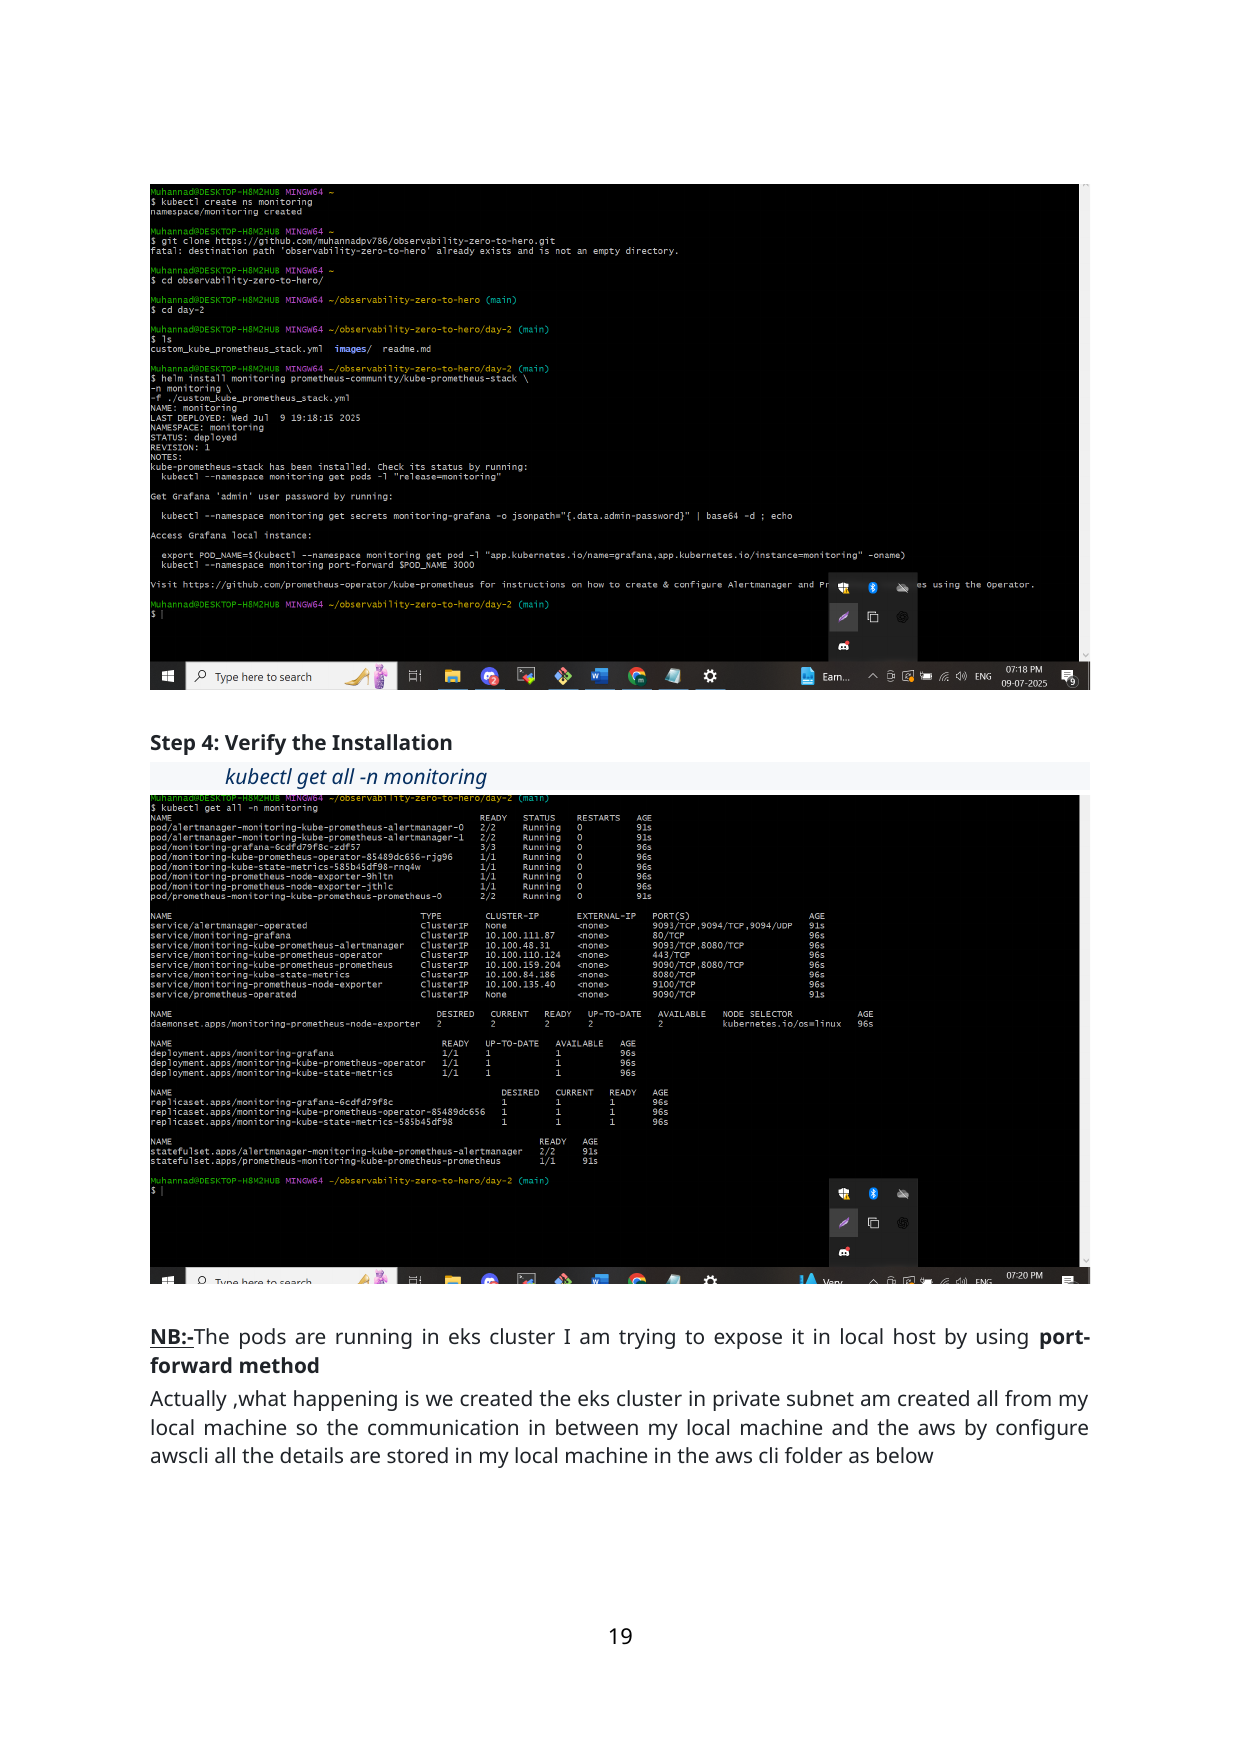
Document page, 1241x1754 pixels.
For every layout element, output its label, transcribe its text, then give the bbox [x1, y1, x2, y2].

text Actually ,what happening is we created the eks cluster in private subnet am created all from my local machine so the communication in between my local machine and the aws by configure awscli all the details are stored in my local machine in the aws cli folder as below [150, 1384, 1090, 1469]
text kubectl get all -n monitoring [150, 762, 1090, 790]
picture [150, 795, 1091, 1284]
text NB:-The pods are running in eks cluster I am trying to expose it in local host by using port-forward method [150, 1322, 1090, 1379]
text Step 4: Verify the Installation [150, 728, 1090, 757]
picture [150, 184, 1091, 690]
